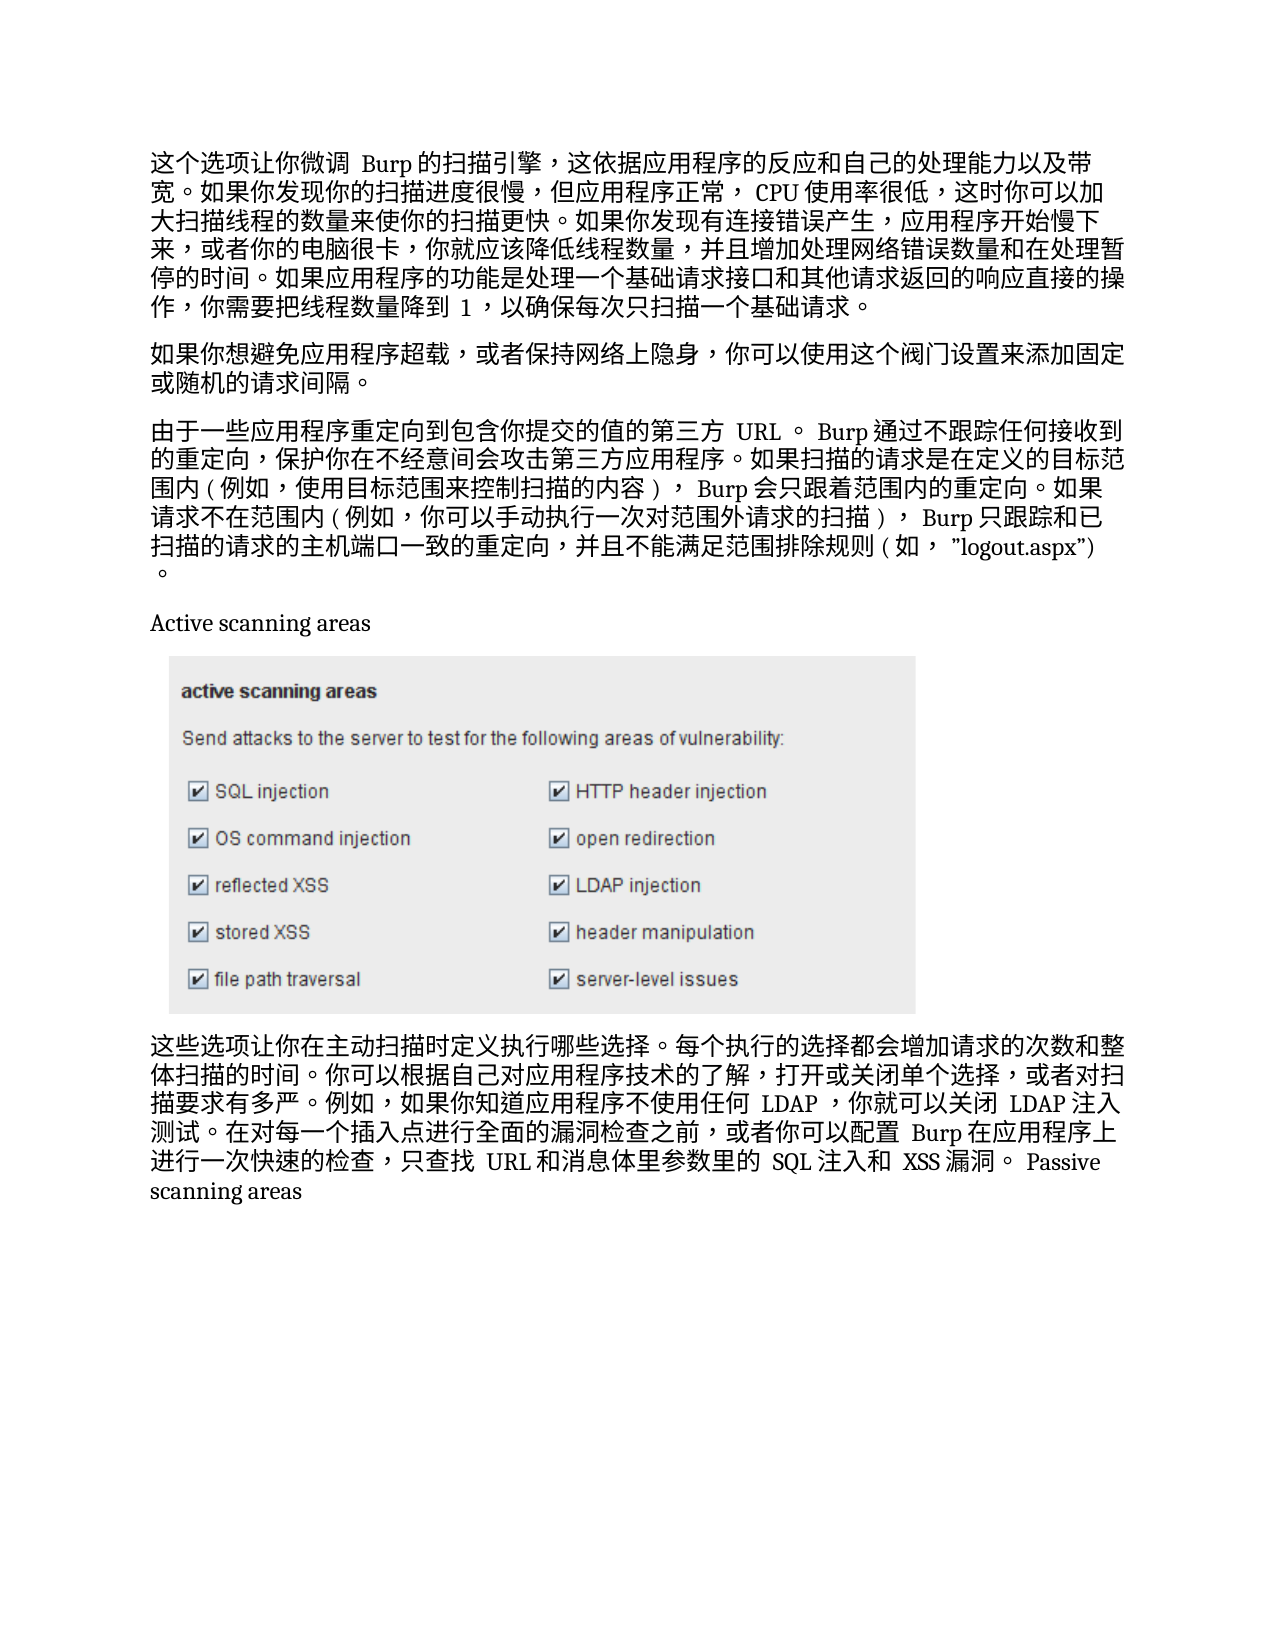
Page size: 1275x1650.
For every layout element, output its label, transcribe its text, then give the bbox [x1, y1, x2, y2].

text 由于一些应用程序重定向到包含你提交的值的第三方 URL 。 Burp 通过不跟踪任何接收到的重定向，保护你在不经意间会攻击第三方应用程序。如果扫描的请求是在定义的目标范围内 ( 例如，使用目标范围来控制扫描的内容 ) ， Burp 会只跟着范围内的重定向。如果请求不在范围内 ( 例如，你可以手动执行一次对范围外请求的扫描 ) ， Burp 只跟踪和已扫描的请求的主机端口一致的重定向，并且不能满足范围排除规则 ( 如， ”logout.aspx”) 。 [150, 417, 1125, 590]
text 这些选项让你在主动扫描时定义执行哪些选择。每个执行的选择都会增加请求的次数和整体扫描的时间。你可以根据自己对应用程序技术的了解，打开或关闭单个选择，或者对扫描要求有多严。例如，如果你知道应用程序不使用任何 LDAP ，你就可以关闭 LDAP 注入测试。在对每一个插入点进行全面的漏洞检查之前，或者你可以配置 Burp 在应用程序上进行一次快速的检查，只查找 URL 和消息体里参数里的 SQL 注入和 XSS 漏洞。 Passive scanning areas [150, 1033, 1125, 1205]
text 这个选项让你微调 Burp 的扫描引擎，这依据应用程序的反应和自己的处理能力以及带宽。如果你发现你的扫描进度很慢，但应用程序正常， CPU 使用率很低，这时你可以加大扫描线程的数量来使你的扫描更快。如果你发现有连接错误产生，应用程序开始慢下来，或者你的电脑很卡，你就应该降低线程数量，并且增加处理网络错误数量和在处理暂停的时间。如果应用程序的功能是处理一个基础请求接口和其他请求返回的响应直接的操作，你需要把线程数量降到 1 ，以确保每次只扫描一个基础请求。 [150, 150, 1125, 322]
text Active scanning areas [150, 609, 1125, 637]
picture [168, 656, 916, 1014]
text 如果你想避免应用程序超载，或者保持网络上隐身，你可以使用这个阀门设置来添加固定或随机的请求间隔。 [150, 341, 1125, 399]
